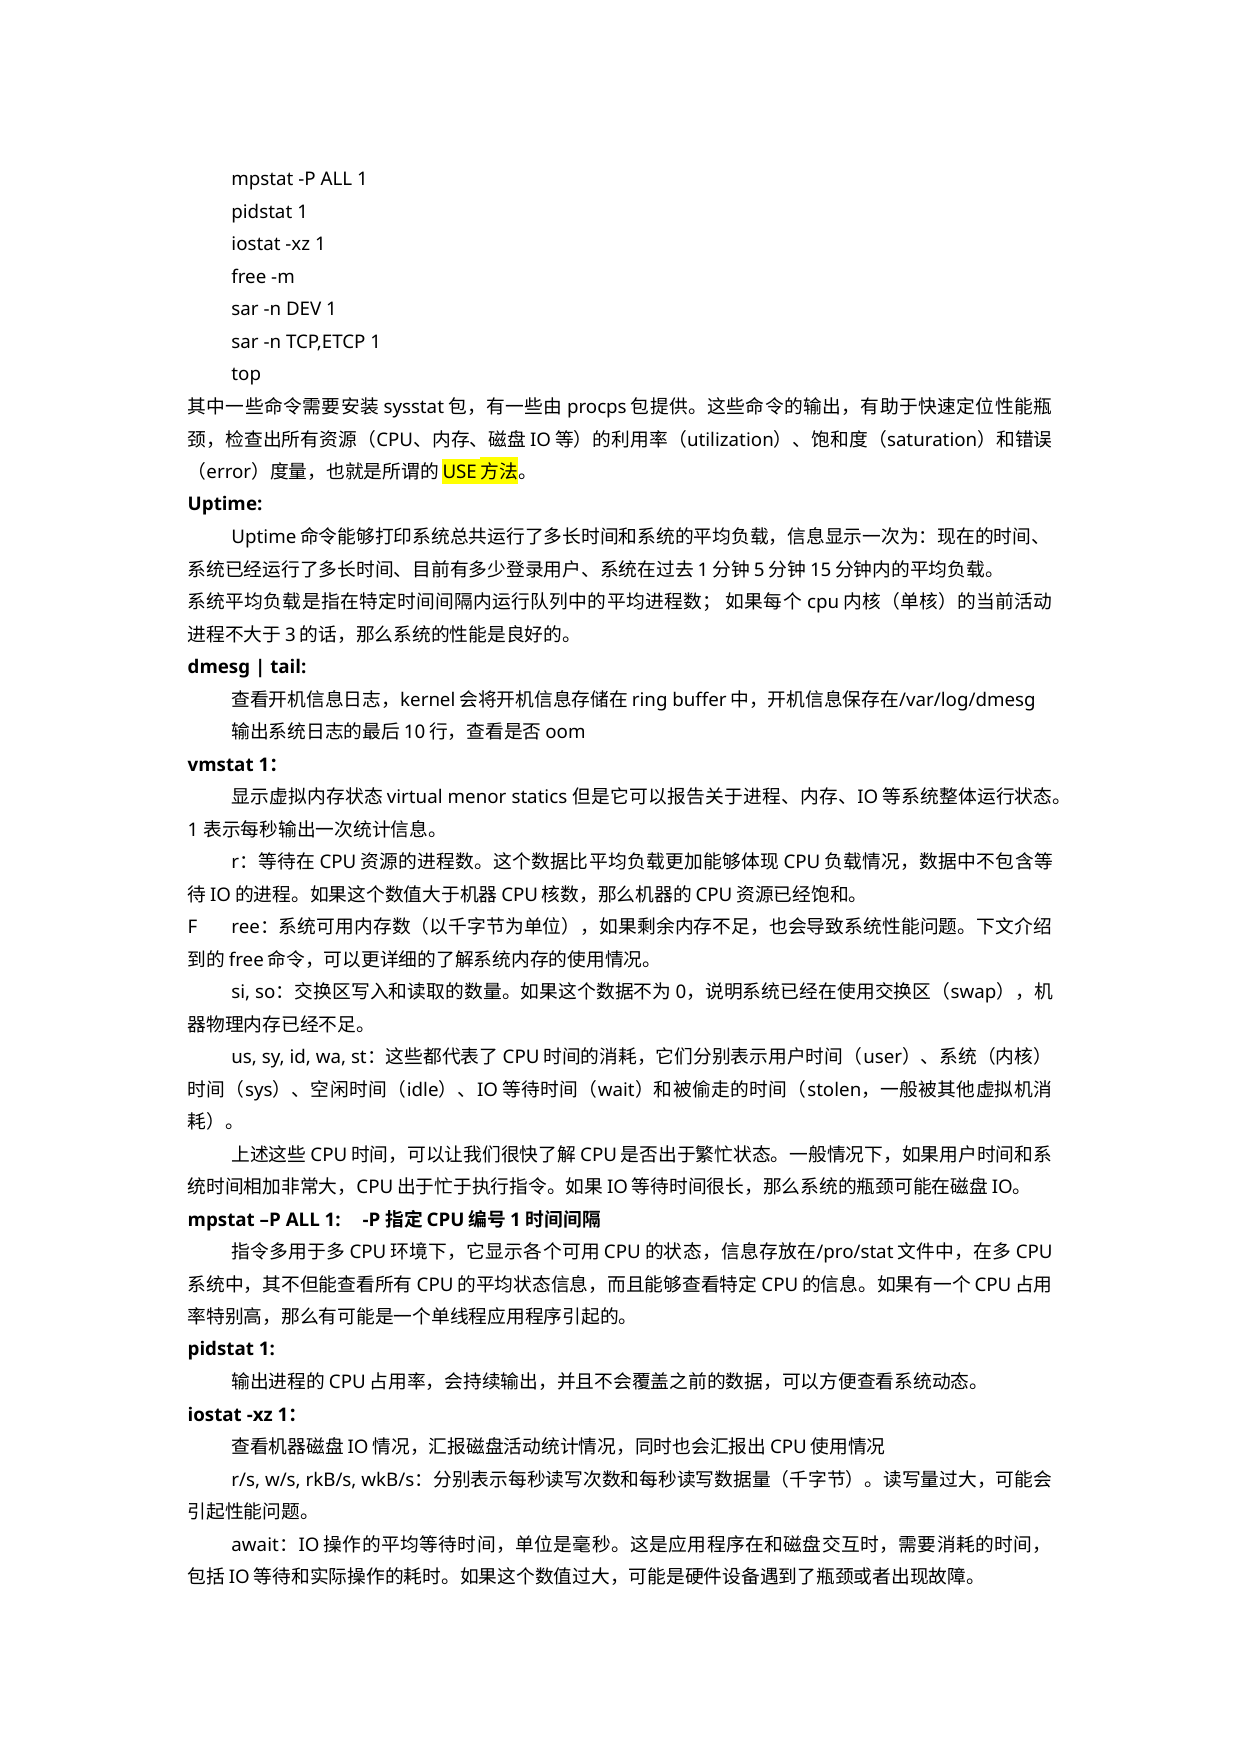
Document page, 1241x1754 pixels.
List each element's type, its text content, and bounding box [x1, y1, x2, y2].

text pidstat 1 [187, 194, 1053, 227]
text sar -n DEV 1 [187, 292, 1053, 324]
text Uptime命令能够打印系统总共运行了多长时间和系统的平均负载，信息显示一次为：现在的时间、系统已经运行了多长时间、目前有多少登录用户、系统在过去1分钟 5分钟 15分钟内的平均负载。 [187, 519, 1053, 584]
text Uptime: [187, 487, 1053, 519]
text iostat -xz 1 [187, 227, 1053, 259]
text sar -n TCP,ETCP 1 [187, 324, 1053, 357]
text top [187, 357, 1053, 389]
text mpstat -P ALL 1 [187, 162, 1053, 194]
text 系统平均负载是指在特定时间间隔内运行队列中的平均进程数； 如果每个cpu内核（单核）的当前活动进程不大于3的话，那么系统的性能是良好的。 [187, 584, 1053, 649]
text free -m [187, 259, 1053, 292]
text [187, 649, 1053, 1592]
text 其中一些命令需要安装sysstat包，有一些由procps包提供。这些命令的输出，有助于快速定位性能瓶颈，检查出所有资源（CPU、内存、磁盘IO等）的利用率（utilization）、饱和度（saturation）和错误（error）度量，也就是所谓的USE方法。 [187, 389, 1053, 487]
